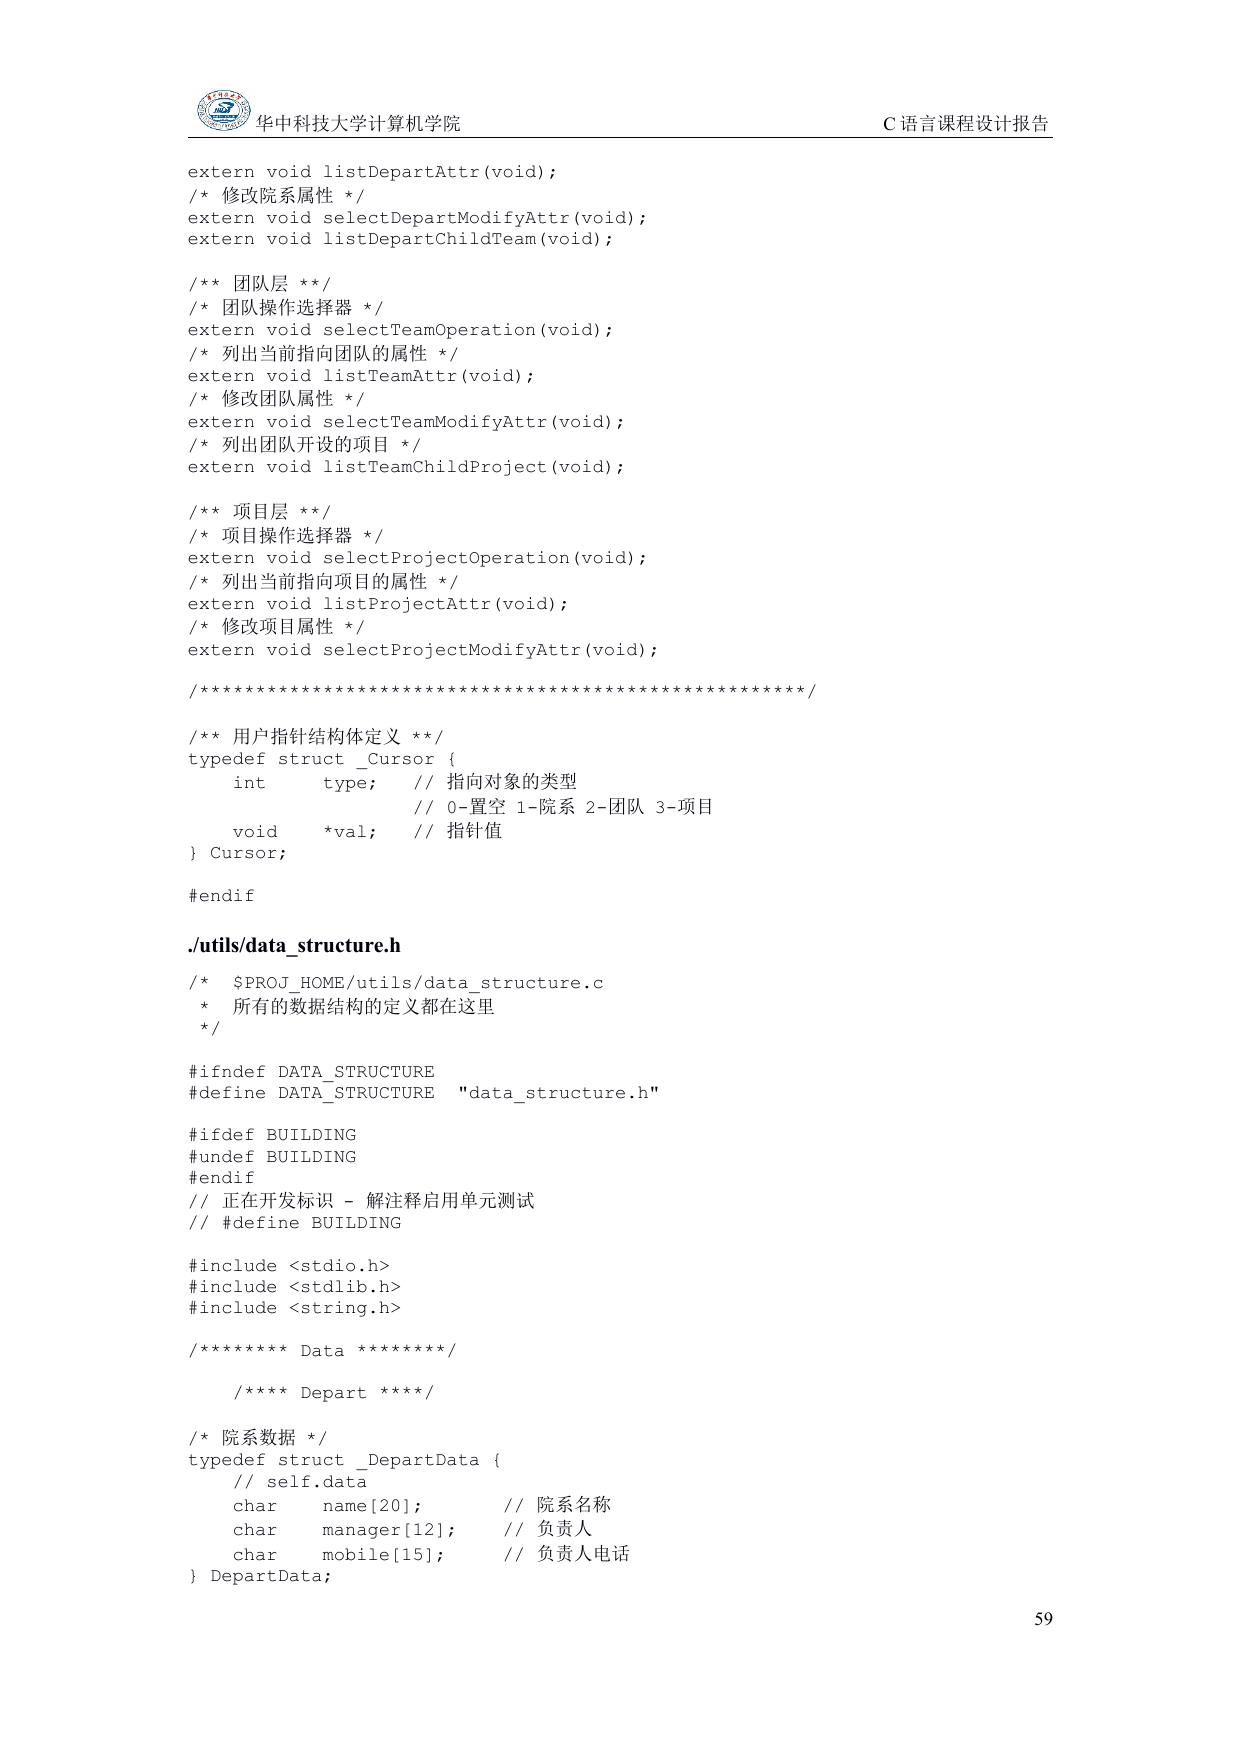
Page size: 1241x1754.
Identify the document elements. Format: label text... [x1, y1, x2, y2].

text /* 修改项目属性 */ [187, 615, 1053, 639]
text /* 列出团队开设的项目 */ [187, 433, 1053, 457]
text typedef struct _Cursor { [187, 749, 1053, 770]
text extern void selectTeamModifyAttr(void); [187, 411, 1053, 433]
text #undef BUILDING [187, 1146, 1053, 1168]
text */ [187, 1019, 1053, 1040]
text /* 项目操作选择器 */ [187, 524, 1053, 548]
subtitle ./utils/data_structure.h [187, 928, 1053, 961]
text #ifndef DATA_STRUCTURE [187, 1061, 1053, 1083]
text #endif [187, 1168, 1053, 1189]
text extern void listProjectAttr(void); [187, 594, 1053, 615]
text /* 列出当前指向团队的属性 */ [187, 341, 1053, 366]
text /** 团队层 **/ [187, 271, 1053, 296]
text * 所有的数据结构的定义都在这里 [187, 994, 1053, 1019]
text /******** Data ********/ [187, 1341, 1053, 1362]
text // 0-置空 1-院系 2-团队 3-项目 [187, 794, 1053, 819]
text /* 列出当前指向项目的属性 */ [187, 569, 1053, 594]
text extern void listTeamAttr(void); [187, 366, 1053, 387]
text /* 团队操作选择器 */ [187, 296, 1053, 320]
text char name[20]; // 院系名称 [187, 1493, 1053, 1517]
text } Cursor; [187, 843, 1053, 864]
text /* 修改团队属性 */ [187, 387, 1053, 411]
picture [191, 88, 255, 131]
text /**** Depart ****/ [187, 1383, 1053, 1404]
text /* $PROJ_HOME/utils/data_structure.c [187, 973, 1053, 994]
text extern void listTeamChildProject(void); [187, 457, 1053, 478]
text // self.data [187, 1471, 1053, 1493]
text char manager[12]; // 负责人 [187, 1517, 1053, 1541]
text int type; // 指向对象的类型 [187, 770, 1053, 794]
text extern void selectTeamOperation(void); [187, 320, 1053, 341]
text /** 项目层 **/ [187, 499, 1053, 524]
text /******************************************************/ [187, 682, 1053, 703]
text extern void listDepartAttr(void); [187, 162, 1053, 183]
text /* 院系数据 */ [187, 1426, 1053, 1450]
text void *val; // 指针值 [187, 819, 1053, 843]
text extern void selectProjectOperation(void); [187, 548, 1053, 569]
text /* 修改院系属性 */ [187, 183, 1053, 208]
text extern void listDepartChildTeam(void); [187, 229, 1053, 250]
text #endif [187, 886, 1053, 907]
text // 正在开发标识 - 解注释启用单元测试 [187, 1189, 1053, 1213]
text #include <stdlib.h> [187, 1277, 1053, 1298]
text extern void selectDepartModifyAttr(void); [187, 208, 1053, 229]
text #ifdef BUILDING [187, 1125, 1053, 1146]
text typedef struct _DepartData { [187, 1450, 1053, 1471]
text extern void selectProjectModifyAttr(void); [187, 639, 1053, 661]
text #include <stdio.h> [187, 1256, 1053, 1277]
text #include <string.h> [187, 1298, 1053, 1319]
text #define DATA_STRUCTURE "data_structure.h" [187, 1083, 1053, 1104]
text char mobile[15]; // 负责人电话 [187, 1541, 1053, 1566]
text // #define BUILDING [187, 1213, 1053, 1234]
text /** 用户指针结构体定义 **/ [187, 724, 1053, 749]
text } DepartData; [187, 1566, 1053, 1587]
